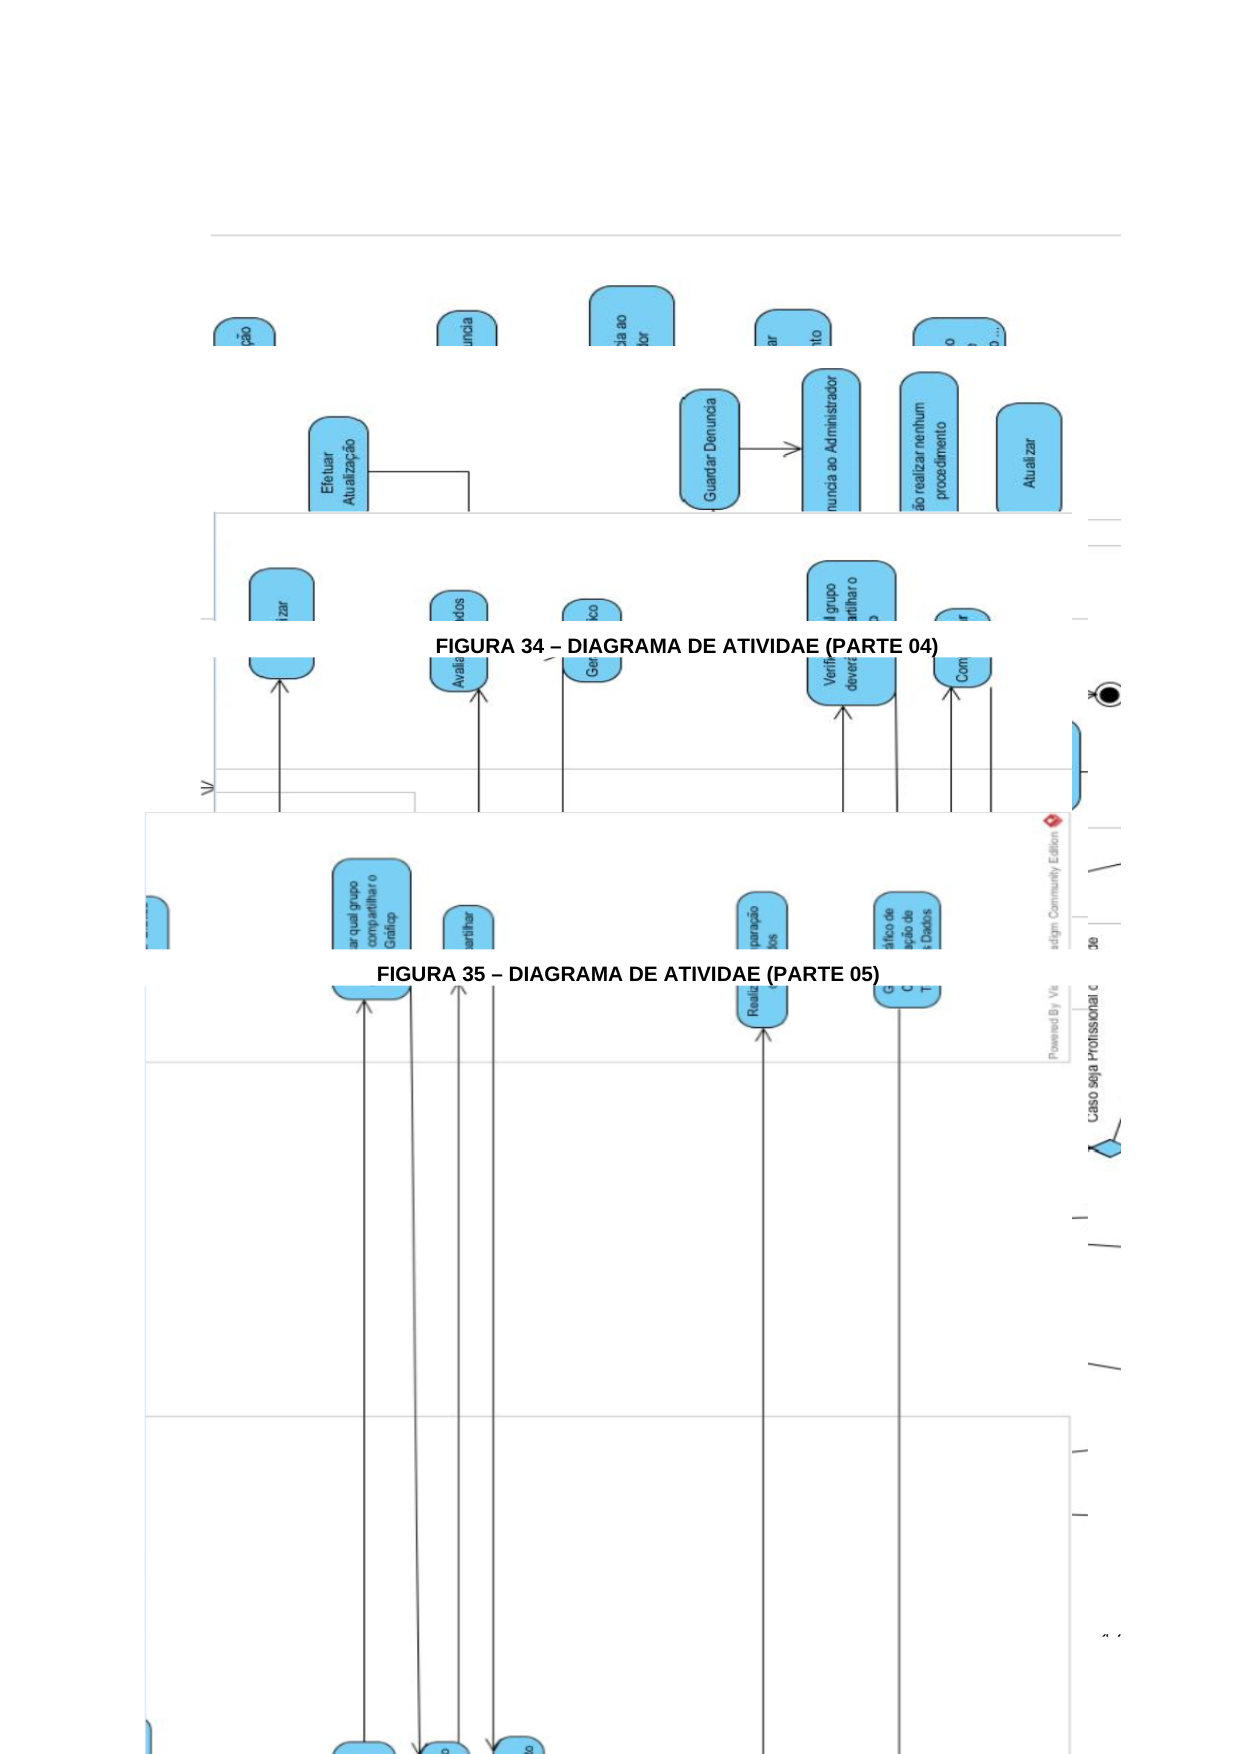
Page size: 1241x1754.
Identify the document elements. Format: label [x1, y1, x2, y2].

picture [1088, 658, 1121, 949]
picture [145, 658, 1087, 949]
picture [145, 986, 1087, 1754]
picture [1088, 986, 1121, 1542]
picture [201, 347, 1087, 621]
picture [212, 235, 1121, 621]
